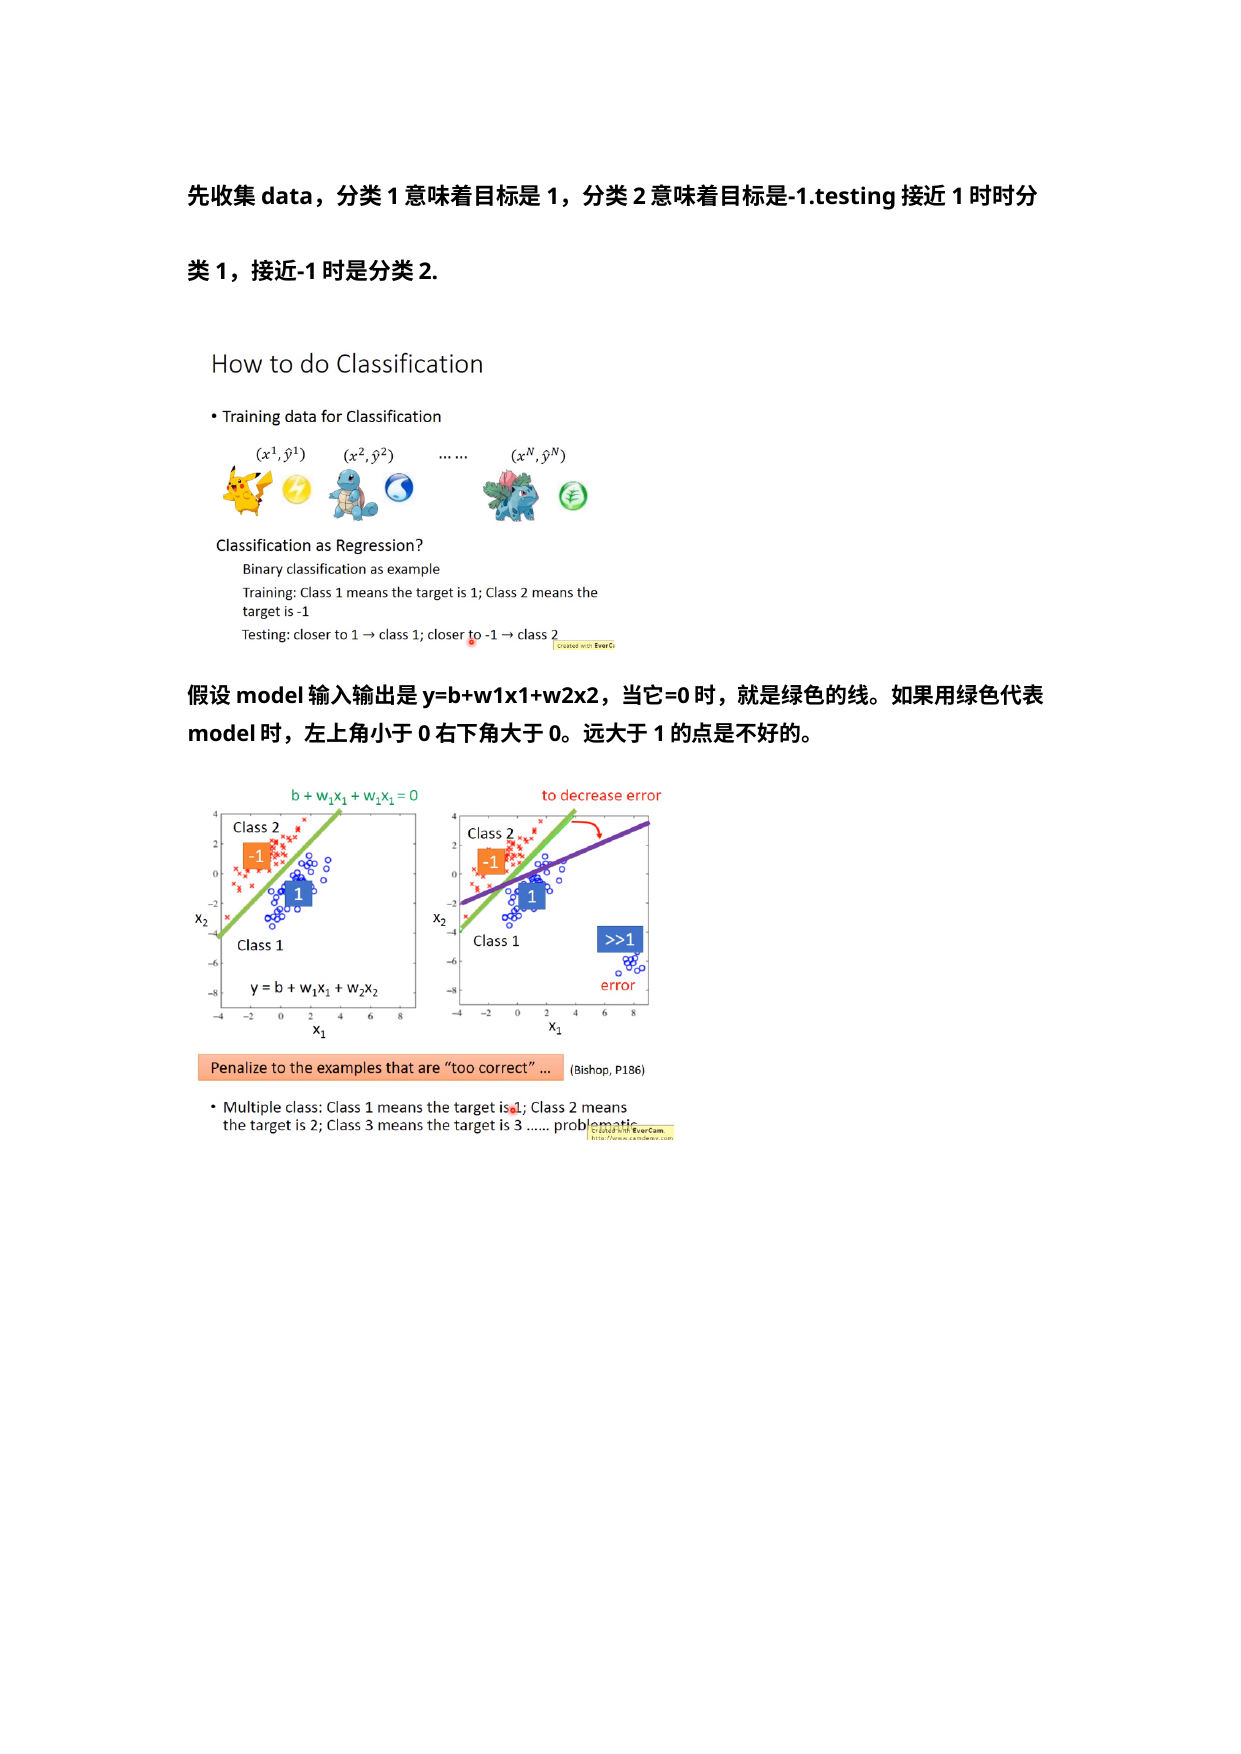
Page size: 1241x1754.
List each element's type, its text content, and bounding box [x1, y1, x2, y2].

text 假设model输入输出是y=b+w1x1+w2x2，当它=0时，就是绿色的线。如果用绿色代表model时，左上角小于0右下角大于0。远大于1的点是不好的。 [187, 678, 1053, 748]
picture [187, 327, 615, 650]
text 先收集data，分类1意味着目标是1，分类2意味着目标是-1.testing接近1时时分类1，接近-1时是分类2. [187, 162, 1053, 302]
picture [187, 773, 675, 1140]
